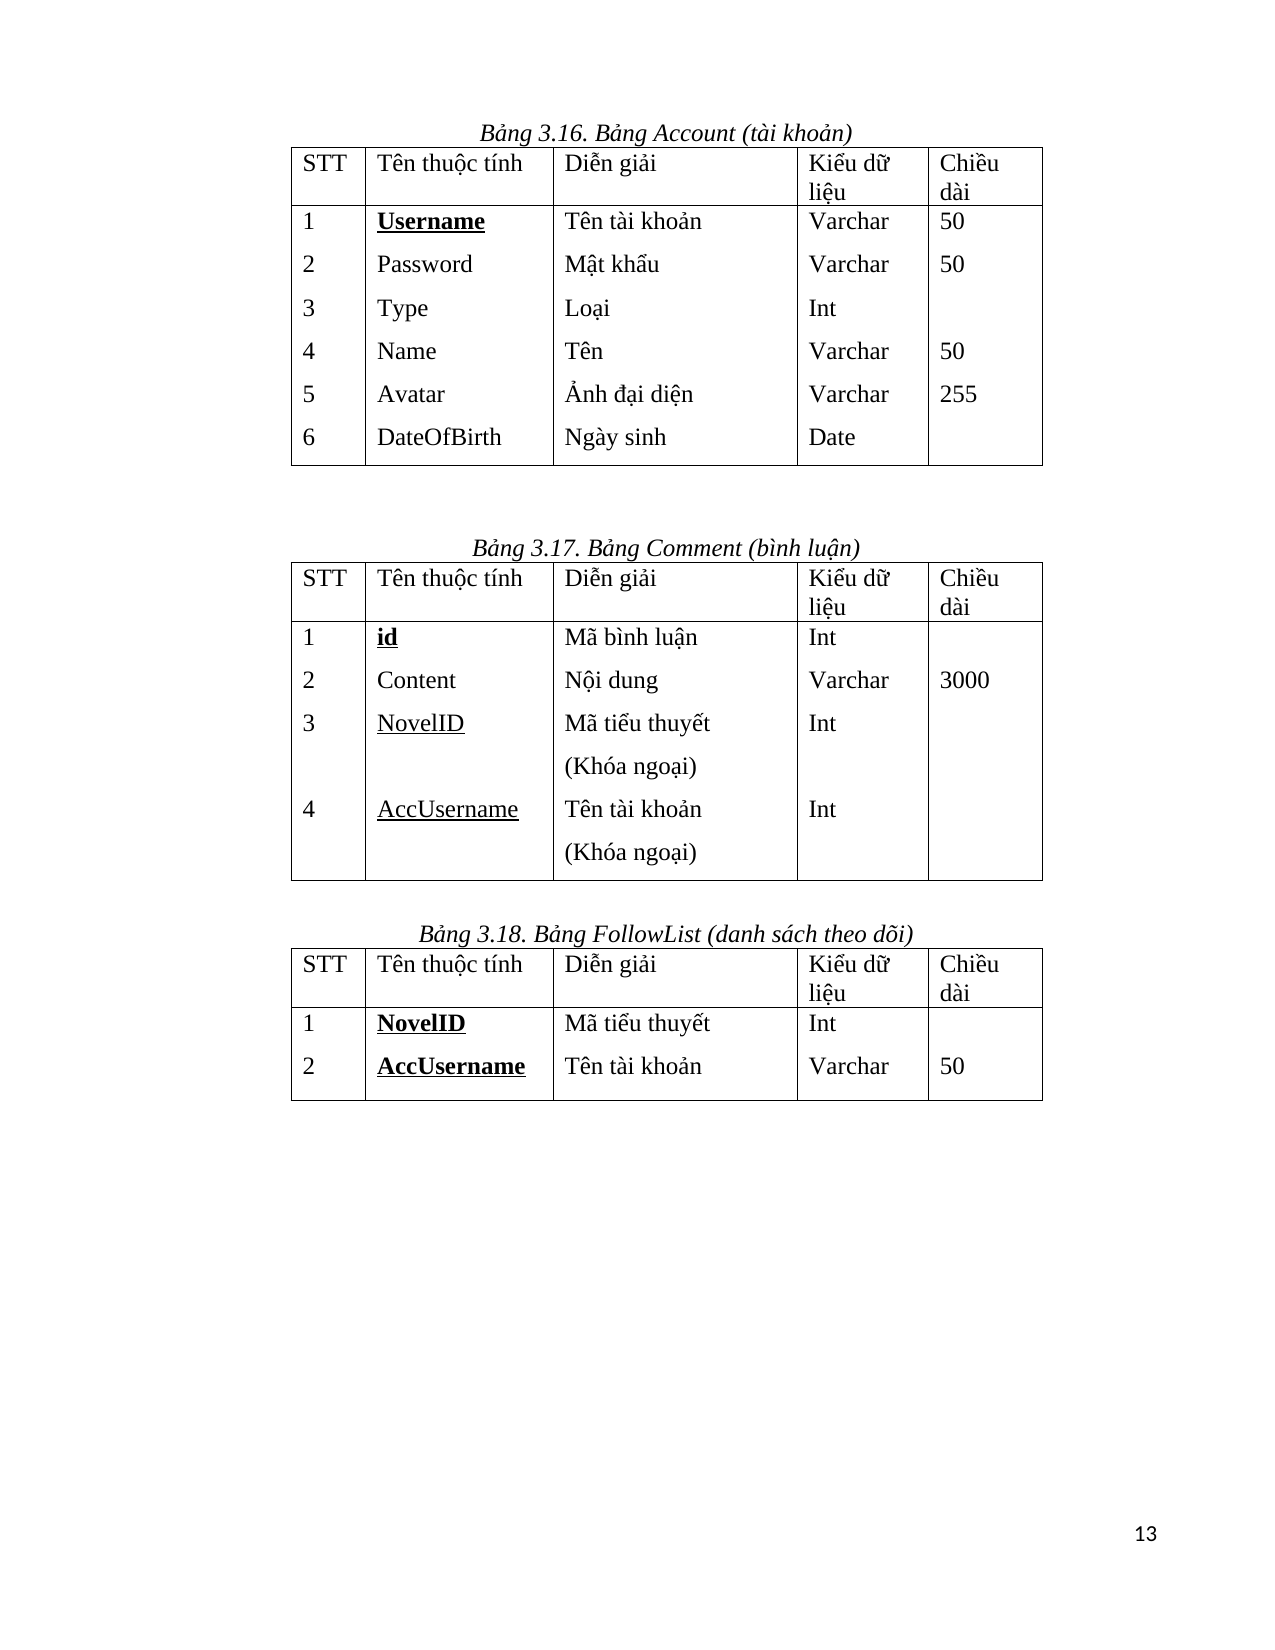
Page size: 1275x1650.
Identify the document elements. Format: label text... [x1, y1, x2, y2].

table_header Tên thuộc tính [366, 563, 553, 621]
text Bảng 3.16. Bảng Account (tài khoản) [177, 118, 1157, 147]
table_header Chiều dài [929, 563, 1042, 621]
table_cell id Content NovelID AccUsername [366, 622, 553, 880]
table_cell Username Password Type Name Avatar DateOfBirth [366, 206, 553, 465]
table_header Tên thuộc tính [366, 949, 553, 1007]
table_cell 1 2 3 4 5 6 [292, 206, 365, 465]
table_cell Mã tiểu thuyết Tên tài khoản [554, 1008, 797, 1100]
table_cell 50 [929, 1008, 1042, 1100]
table_cell 50 50 50 255 [929, 206, 1042, 465]
table_cell Mã bình luận Nội dung Mã tiểu thuyết (Khóa ngoại) Tên tài khoản (Khóa ngoại) [554, 622, 797, 880]
table_header Kiểu dữ liệu [798, 148, 928, 205]
table_cell 1 2 3 4 [292, 622, 365, 880]
table_cell 1 2 [292, 1008, 365, 1100]
table_header Chiều dài [929, 148, 1042, 205]
table_header Diễn giải [554, 148, 797, 205]
table_header Tên thuộc tính [366, 148, 553, 205]
table_cell NovelID AccUsername [366, 1008, 553, 1100]
table_header Diễn giải [554, 949, 797, 1007]
table_header STT [292, 148, 365, 205]
table_cell 3000 [929, 622, 1042, 880]
table_cell Int Varchar Int Int [798, 622, 928, 880]
table_header STT [292, 563, 365, 621]
table_header STT [292, 949, 365, 1007]
table_cell Int Varchar [798, 1008, 928, 1100]
table_cell Varchar Varchar Int Varchar Varchar Date [798, 206, 928, 465]
table_header Kiểu dữ liệu [798, 563, 928, 621]
table_header Diễn giải [554, 563, 797, 621]
table_header Chiều dài [929, 949, 1042, 1007]
table_cell Tên tài khoản Mật khẩu Loại Tên Ảnh đại diện Ngày sinh [554, 206, 797, 465]
text Bảng 3.17. Bảng Comment (bình luận) [177, 533, 1157, 562]
text Bảng 3.18. Bảng FollowList (danh sách theo dõi) [177, 919, 1157, 948]
table_header Kiểu dữ liệu [798, 949, 928, 1007]
